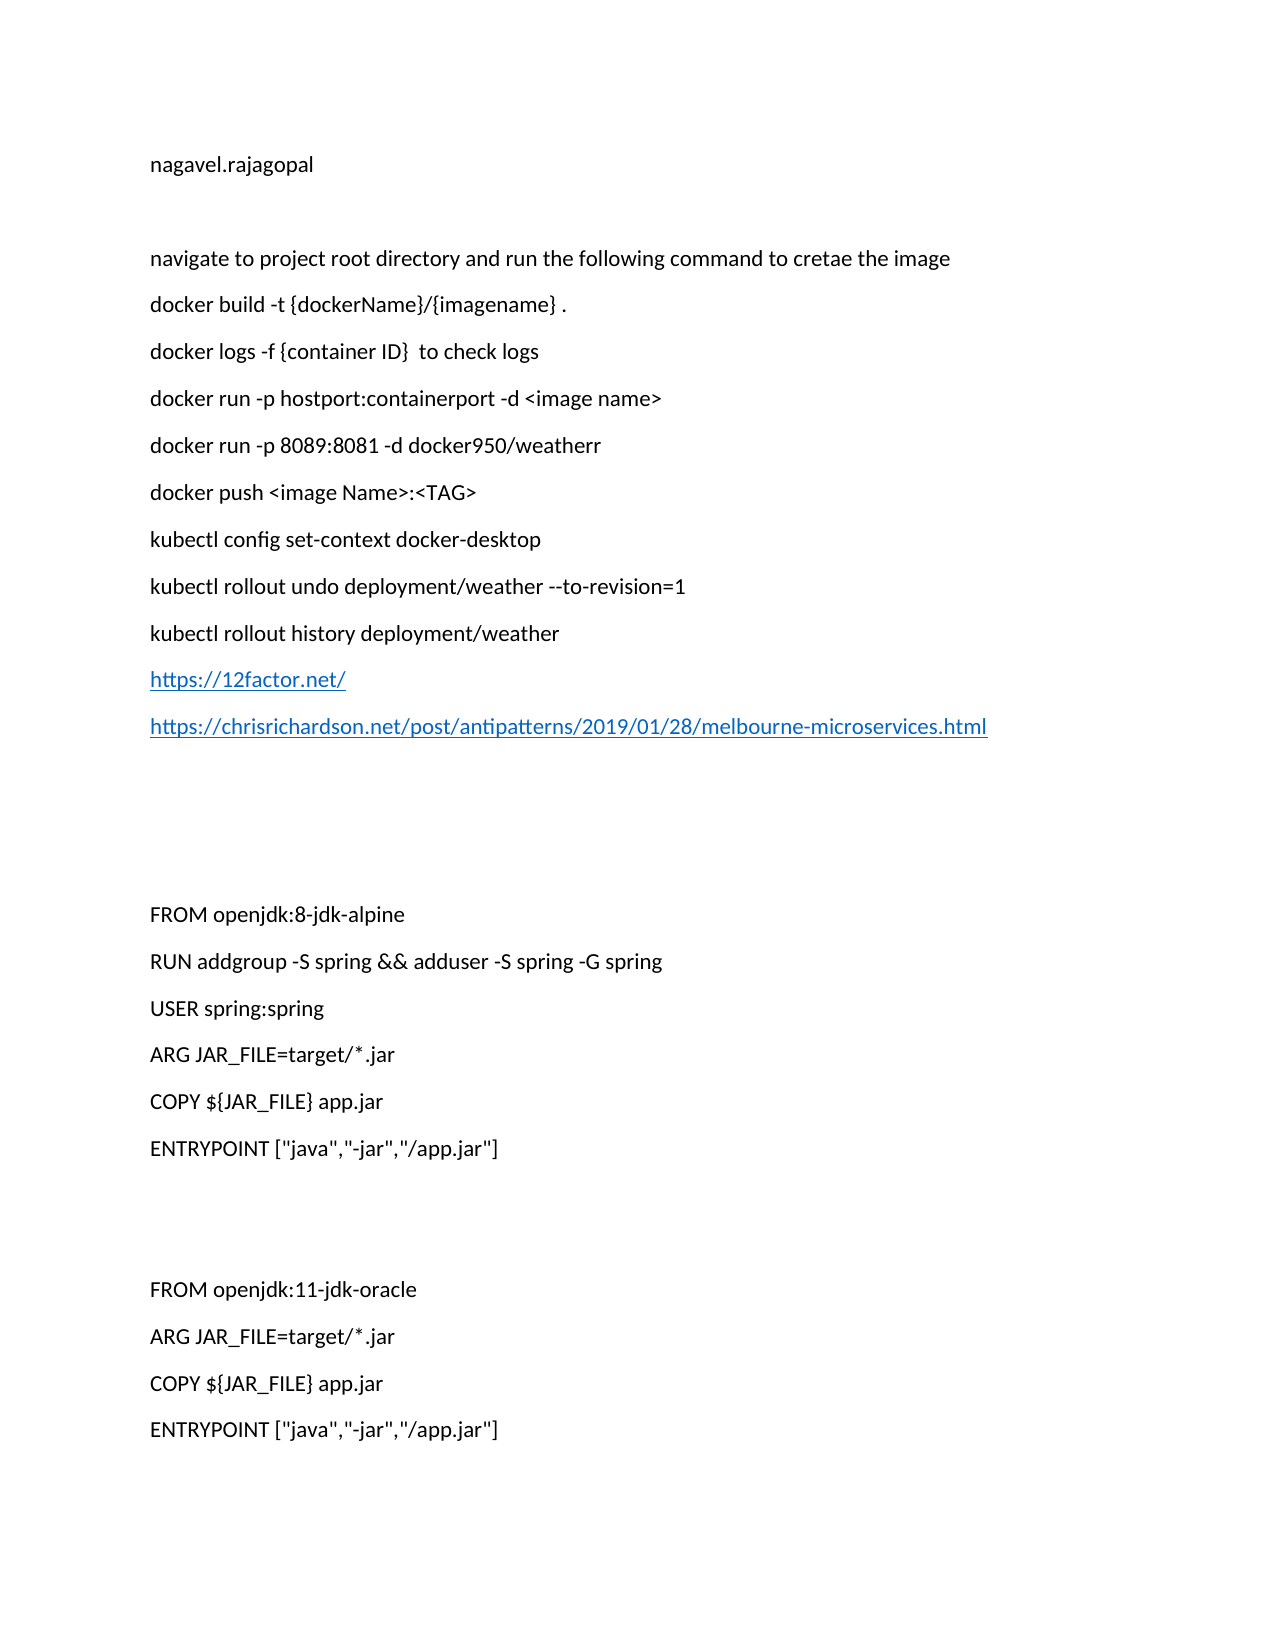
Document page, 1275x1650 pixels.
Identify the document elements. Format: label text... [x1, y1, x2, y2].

text ENTRYPOINT ["java","-jar","/app.jar"] [150, 1134, 1125, 1162]
text FROM openjdk:8-jdk-alpine [150, 900, 1125, 928]
text ARG JAR_FILE=target/*.jar [150, 1041, 1125, 1069]
text nagavel.rajagopal [150, 150, 1125, 178]
text docker run -p hostport:containerport -d <image name> [150, 384, 1125, 412]
text COPY ${JAR_FILE} app.jar [150, 1369, 1125, 1397]
text kubectl rollout history deployment/weather [150, 619, 1125, 647]
text USER spring:spring [150, 994, 1125, 1022]
text ENTRYPOINT ["java","-jar","/app.jar"] [150, 1416, 1125, 1444]
text RUN addgroup -S spring && adduser -S spring -G spring [150, 947, 1125, 975]
text https://chrisrichardson.net/post/antipatterns/2019/01/28/melbourne-microservices.html [150, 712, 1125, 741]
text ARG JAR_FILE=target/*.jar [150, 1322, 1125, 1350]
text docker run -p 8089:8081 -d docker950/weatherr [150, 431, 1125, 459]
text kubectl config set-context docker-desktop [150, 525, 1125, 553]
text COPY ${JAR_FILE} app.jar [150, 1087, 1125, 1116]
text kubectl rollout undo deployment/weather --to-revision=1 [150, 572, 1125, 600]
text docker build -t {dockerName}/{imagename} . [150, 291, 1125, 319]
text FROM openjdk:11-jdk-oracle [150, 1275, 1125, 1303]
text navigate to project root directory and run the following command to cretae the image [150, 244, 1125, 272]
text https://12factor.net/ [150, 666, 1125, 694]
text docker push <image Name>:<TAG> [150, 478, 1125, 506]
text docker logs -f {container ID} to check logs [150, 337, 1125, 366]
